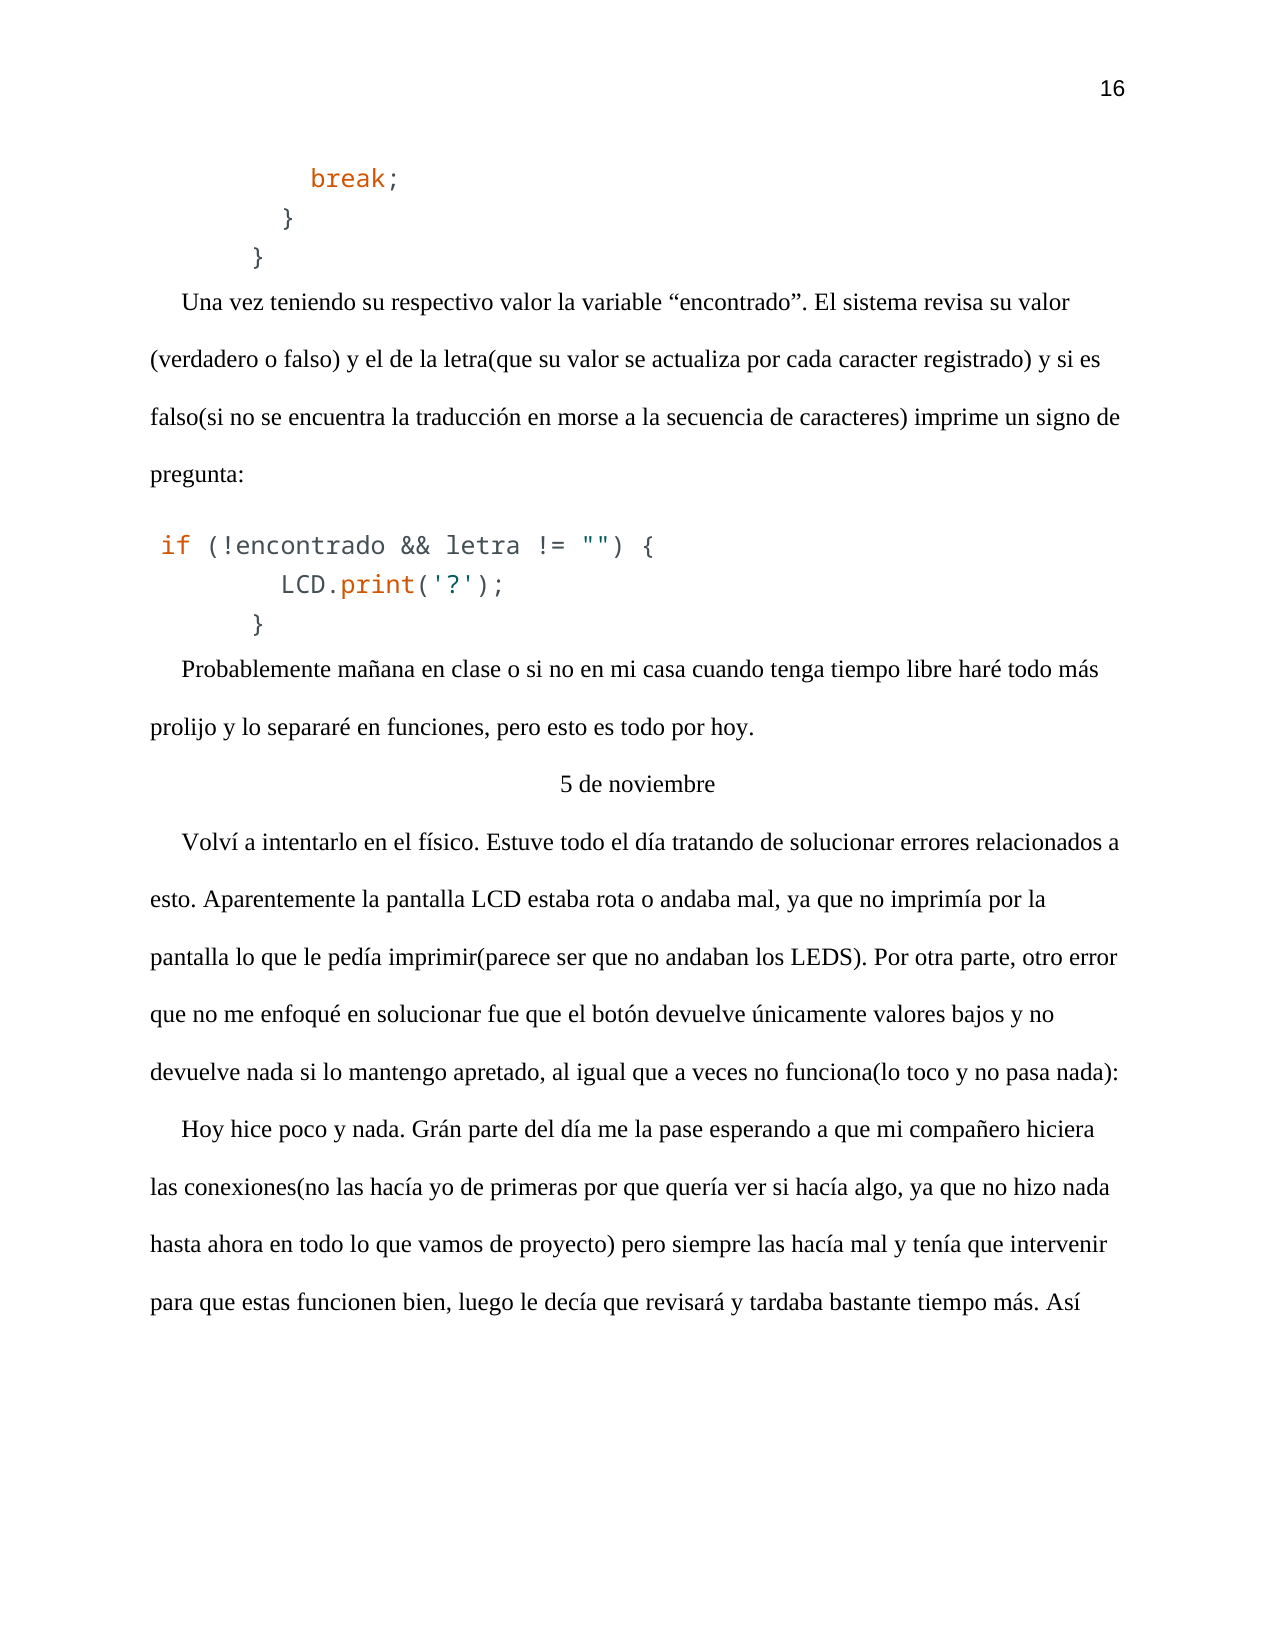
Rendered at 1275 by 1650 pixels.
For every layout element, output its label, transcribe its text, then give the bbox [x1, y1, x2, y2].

table_header if (!encontrado && letra != "") { LCD.print('?'); } [150, 517, 1125, 654]
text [150, 1114, 1125, 1315]
text Probablemente mañana en clase o si no en mi casa cuando tenga tiempo libre haré todo más prolijo y lo separaré en funciones, pero esto es todo por hoy. [150, 654, 1125, 740]
text Una vez teniendo su respectivo valor la variable “encontrado”. El sistema revisa su valor (verdadero o falso) y el de la letra(que su valor se actualiza por cada caracter registrado) y si es falso(si no se encuentra la traducción en morse a la secuencia de caracteres) imprime un signo de pregunta: [150, 287, 1125, 488]
text Volví a intentarlo en el físico. Estuve todo el día tratando de solucionar errores relacionados a esto. Aparentemente la pantalla LCD estaba rota o andaba mal, ya que no imprimía por la pantalla lo que le pedía imprimir(parece ser que no andaban los LEDS). Por otra parte, otro error que no me enfoqué en solucionar fue que el botón devuelve únicamente valores bajos y no devuelve nada si lo mantengo apretado, al igual que a veces no funciona(lo toco y no pasa nada): [150, 827, 1125, 1085]
text 5 de noviembre [150, 769, 1125, 798]
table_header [150, 150, 1125, 287]
